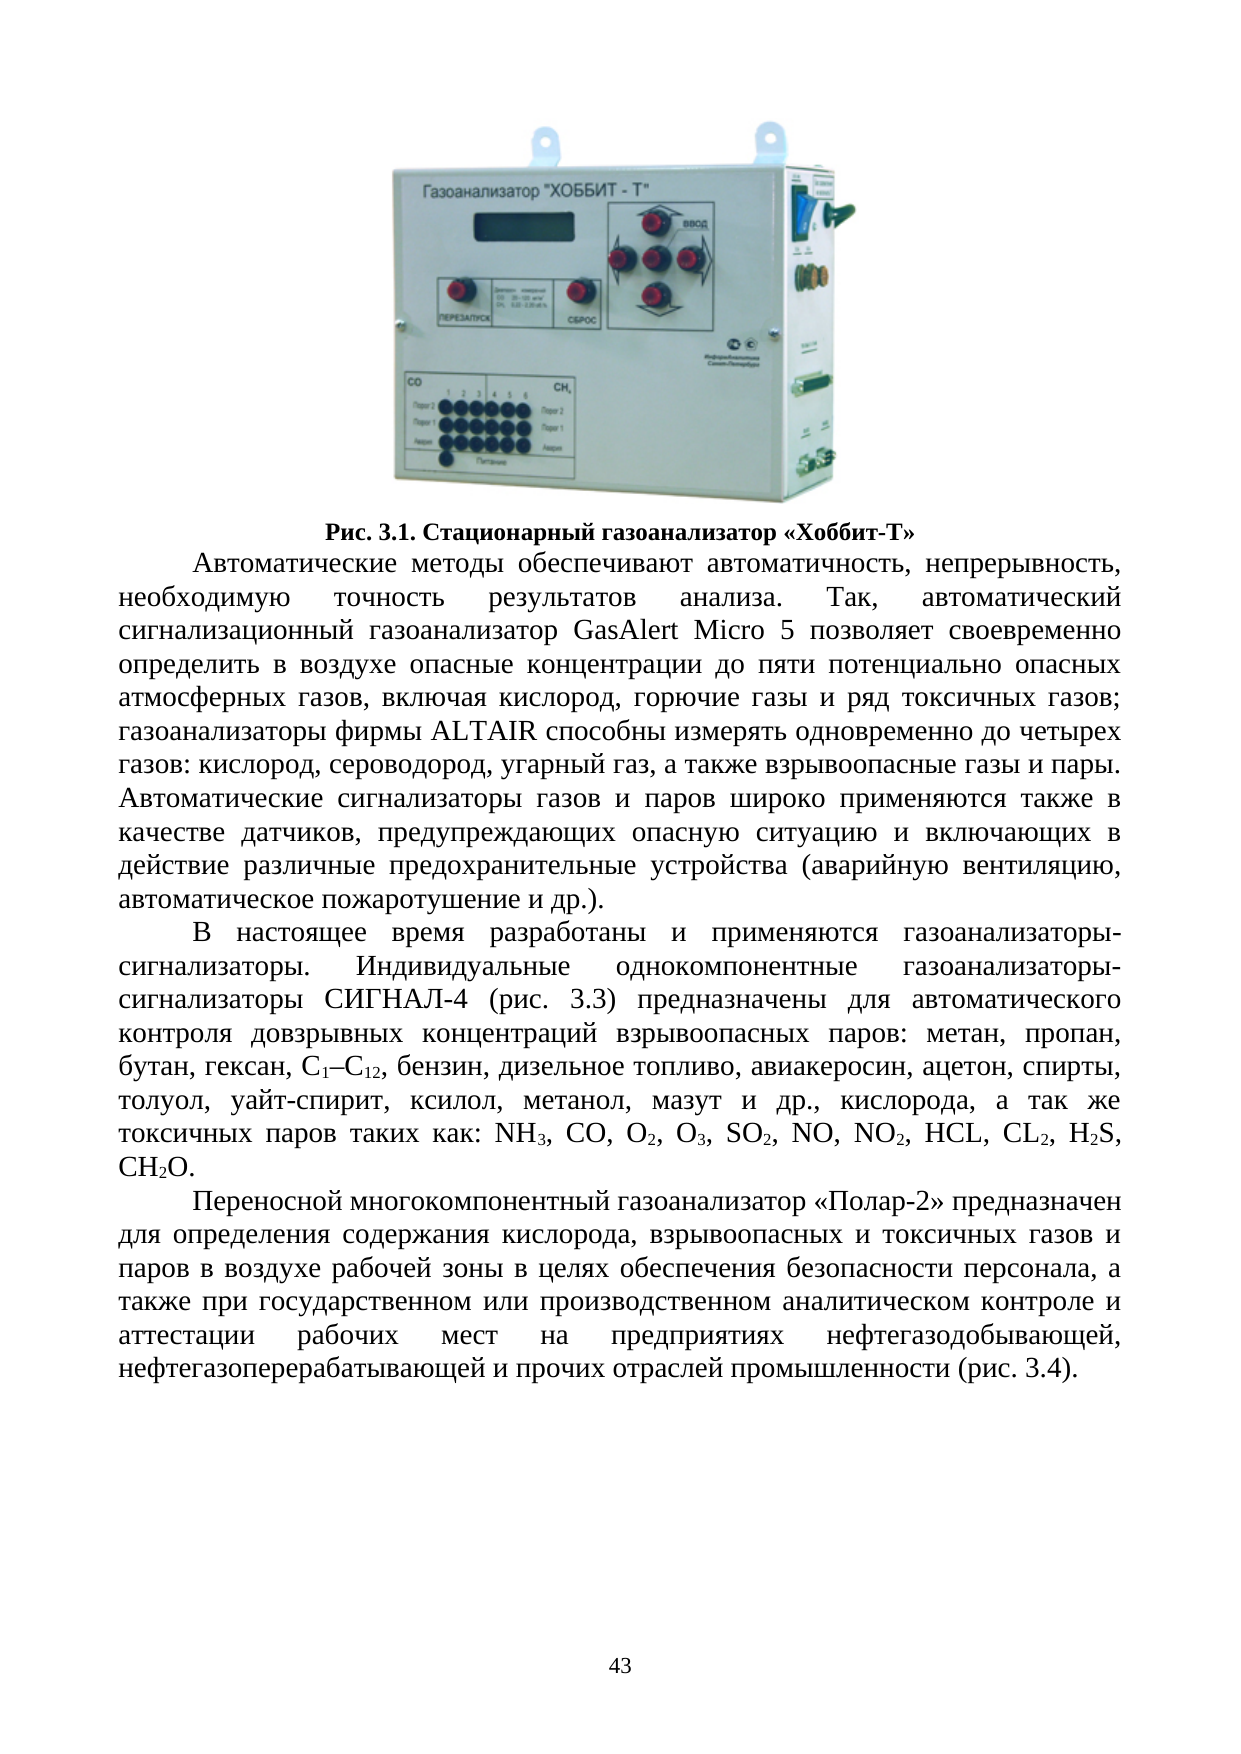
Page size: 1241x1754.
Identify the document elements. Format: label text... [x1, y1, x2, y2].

text Переносной многокомпонентный газоанализатор «Полар-2» предназначен для определения содержания кислорода, взрывоопасных и токсичных газов и паров в воздухе рабочей зоны в целях обеспечения безопасности персонала, а также при государственном или производственном аналитическом контроле и аттестации рабочих мест на предприятиях нефтегазодобывающей, нефтегазоперерабатывающей и прочих отраслей промышленности (рис. 3.4). [118, 1183, 1122, 1384]
text Автоматические методы обеспечивают автоматичность, непрерывность, необходимую точность результатов анализа. Так, автоматический сигнализационный газоанализатор GasAlert Micro 5 позволяет своевременно определить в воздухе опасные концентрации до пяти потенциально опасных атмосферных газов, включая кислород, горючие газы и ряд токсичных газов; газоанализаторы фирмы ALTAIR способны измерять одновременно до четырех газов: кислород, сероводород, угарный газ, а также взрывоопасные газы и пары. Автоматические сигнализаторы газов и паров широко применяются также в качестве датчиков, предупреждающих опасную ситуацию и включающих в действие различные предохранительные устройства (аварийную вентиляцию, автоматическое пожаротушение и др.). [118, 545, 1122, 914]
picture [380, 118, 860, 504]
text В настоящее время разработаны и применяются газоанализаторы-сигнализаторы. Индивидуальные однокомпонентные газоанализаторы-сигнализаторы СИГНАЛ-4 (рис. 3.3) предназначены для автоматического контроля довзрывных концентраций взрывоопасных паров: метан, пропан, бутан, гексан, С1–С12, бензин, дизельное топливо, авиакеросин, ацетон, спирты, толуол, уайт-спирит, ксилол, метанол, мазут и др., кислорода, а так же токсичных паров таких как: NH3, CO, O2, O3, SO2, NO, NO2, HCL, CL2, H2S, CH2O. [118, 914, 1122, 1183]
text Рис. 3.1. Стационарный газоанализатор «Хоббит-Т» [118, 517, 1122, 545]
